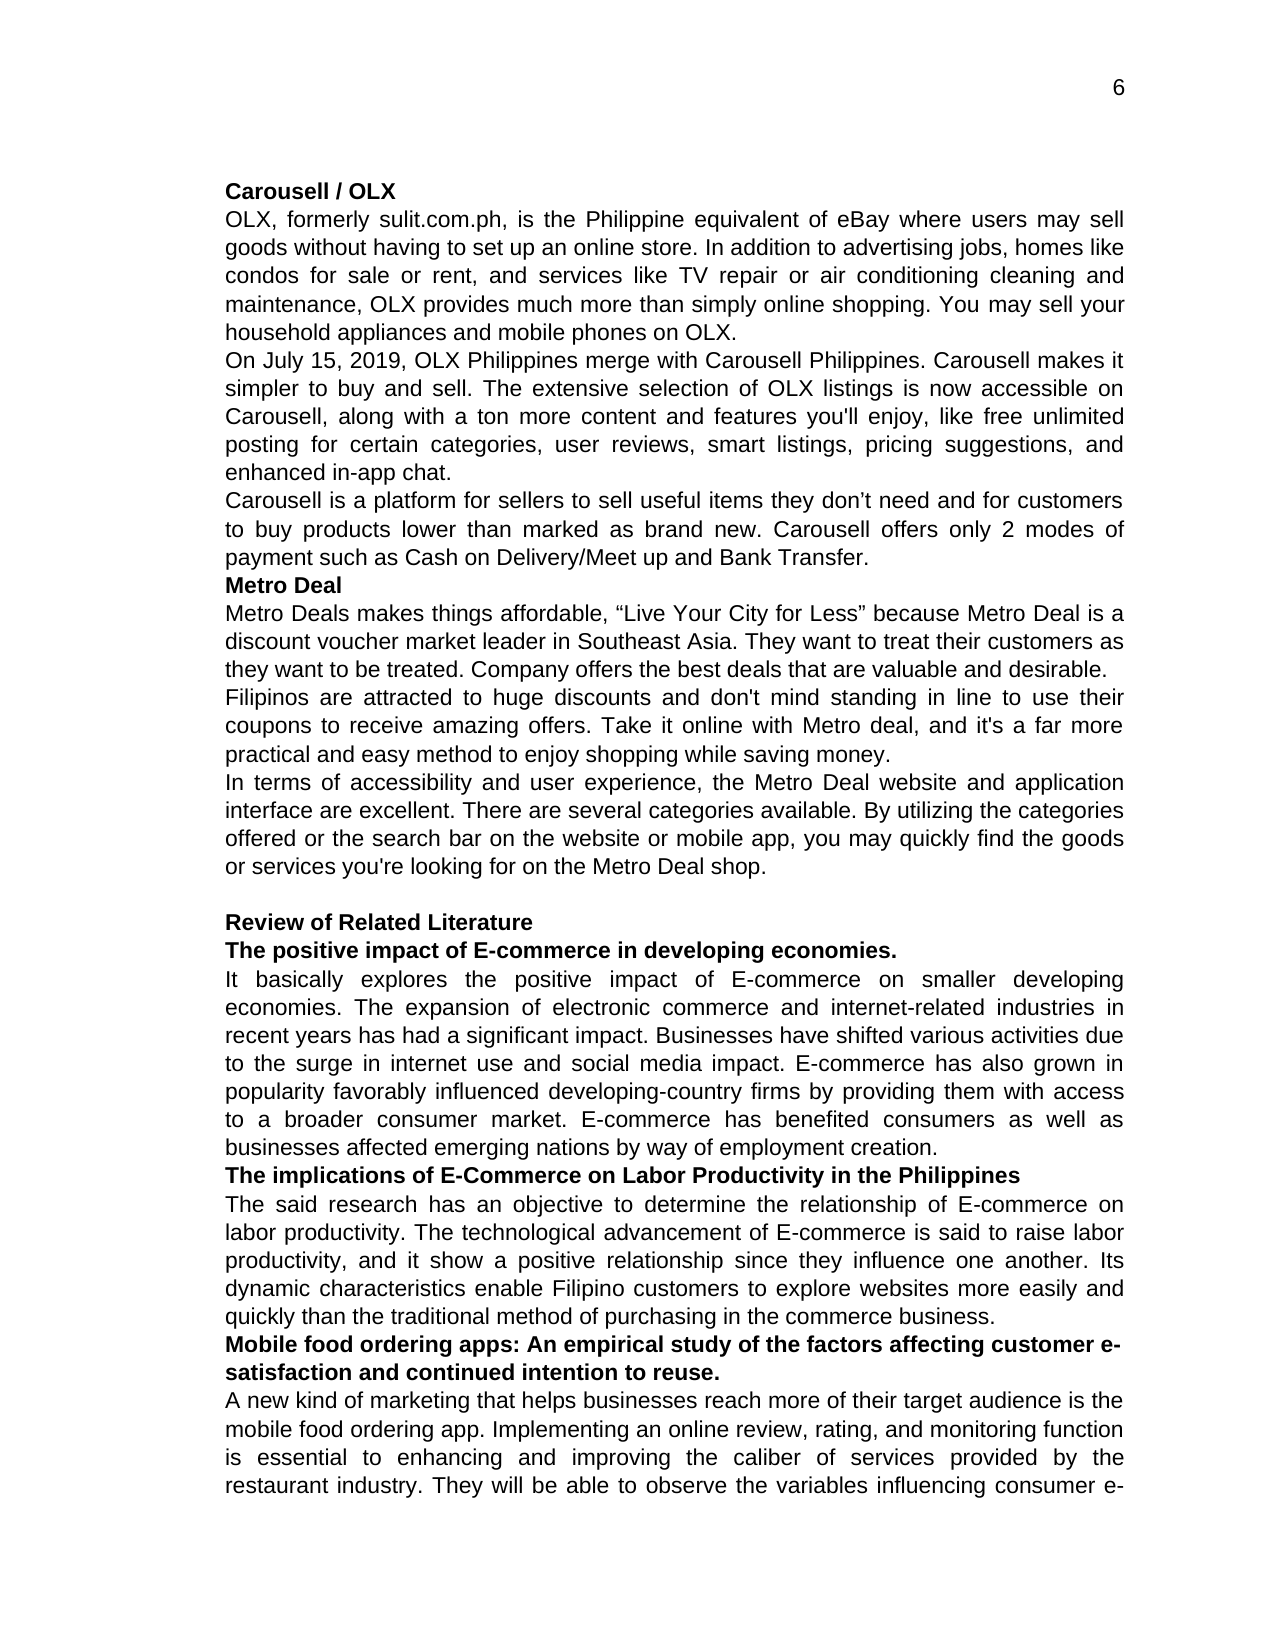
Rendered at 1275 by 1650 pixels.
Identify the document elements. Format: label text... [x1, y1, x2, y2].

list Filipinos are attracted to huge discounts and don't mind standing in line to use their coupons to receive amazing offers. Take it online with Metro deal, and it's a far more practical and easy method to enjoy shopping while saving money. [225, 684, 1125, 767]
list OLX, formerly sulit.com.ph, is the Philippine equivalent of eBay where users may sell goods without having to set up an online store. In addition to advertising jobs, homes like condos for sale or rent, and services like TV repair or air conditioning cleaning and maintenance, OLX provides much more than simply online shopping. You may sell your household appliances and mobile phones on OLX. [225, 206, 1125, 345]
list Metro Deal [225, 572, 1125, 598]
list It basically explores the positive impact of E-commerce on smaller developing economies. The expansion of electronic commerce and internet-related industries in recent years has had a significant impact. Businesses have shifted various activities due to the surge in internet use and social media impact. E-commerce has also grown in popularity favorably influenced developing-country firms by providing them with access to a broader consumer market. E-commerce has benefited consumers as well as businesses affected emerging nations by way of employment creation. [225, 966, 1125, 1161]
list Mobile food ordering apps: An empirical study of the factors affecting customer e-satisfaction and continued intention to reuse. [225, 1331, 1125, 1386]
list The implications of E-Commerce on Labor Productivity in the Philippines [225, 1162, 1125, 1189]
list Carousell / OLX [225, 178, 1125, 204]
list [225, 1387, 1125, 1498]
list On July 15, 2019, OLX Philippines merge with Carousell Philippines. Carousell makes it simpler to buy and sell. The extensive selection of OLX listings is now accessible on Carousell, along with a ton more content and features you'll enjoy, like free unlimited posting for certain categories, user reviews, smart listings, pricing suggestions, and enhanced in-app chat. [225, 347, 1125, 486]
list Metro Deals makes things affordable, “Live Your City for Less” because Metro Deal is a discount voucher market leader in Southeast Asia. They want to treat their customers as they want to be treated. Company offers the best deals that are valuable and desirable. [225, 600, 1125, 683]
list Carousell is a platform for sellers to sell useful items they don’t need and for customers to buy products lower than marked as brand new. Carousell offers only 2 modes of payment such as Cash on Delivery/Meet up and Bank Transfer. [225, 487, 1125, 570]
list In terms of accessibility and user experience, the Metro Deal website and application interface are excellent. There are several categories available. By utilizing the categories offered or the search bar on the website or mobile app, you may quickly find the goods or services you're looking for on the Metro Deal shop. [225, 769, 1125, 879]
list The positive impact of E-commerce in developing economies. [225, 937, 1125, 964]
list The said research has an objective to determine the relationship of E-commerce on labor productivity. The technological advancement of E-commerce is said to raise labor productivity, and it show a positive relationship since they influence one another. Its dynamic characteristics enable Filipino customers to explore websites more easily and quickly than the traditional method of purchasing in the commerce business. [225, 1191, 1125, 1329]
list Review of Related Literature [225, 909, 1125, 936]
